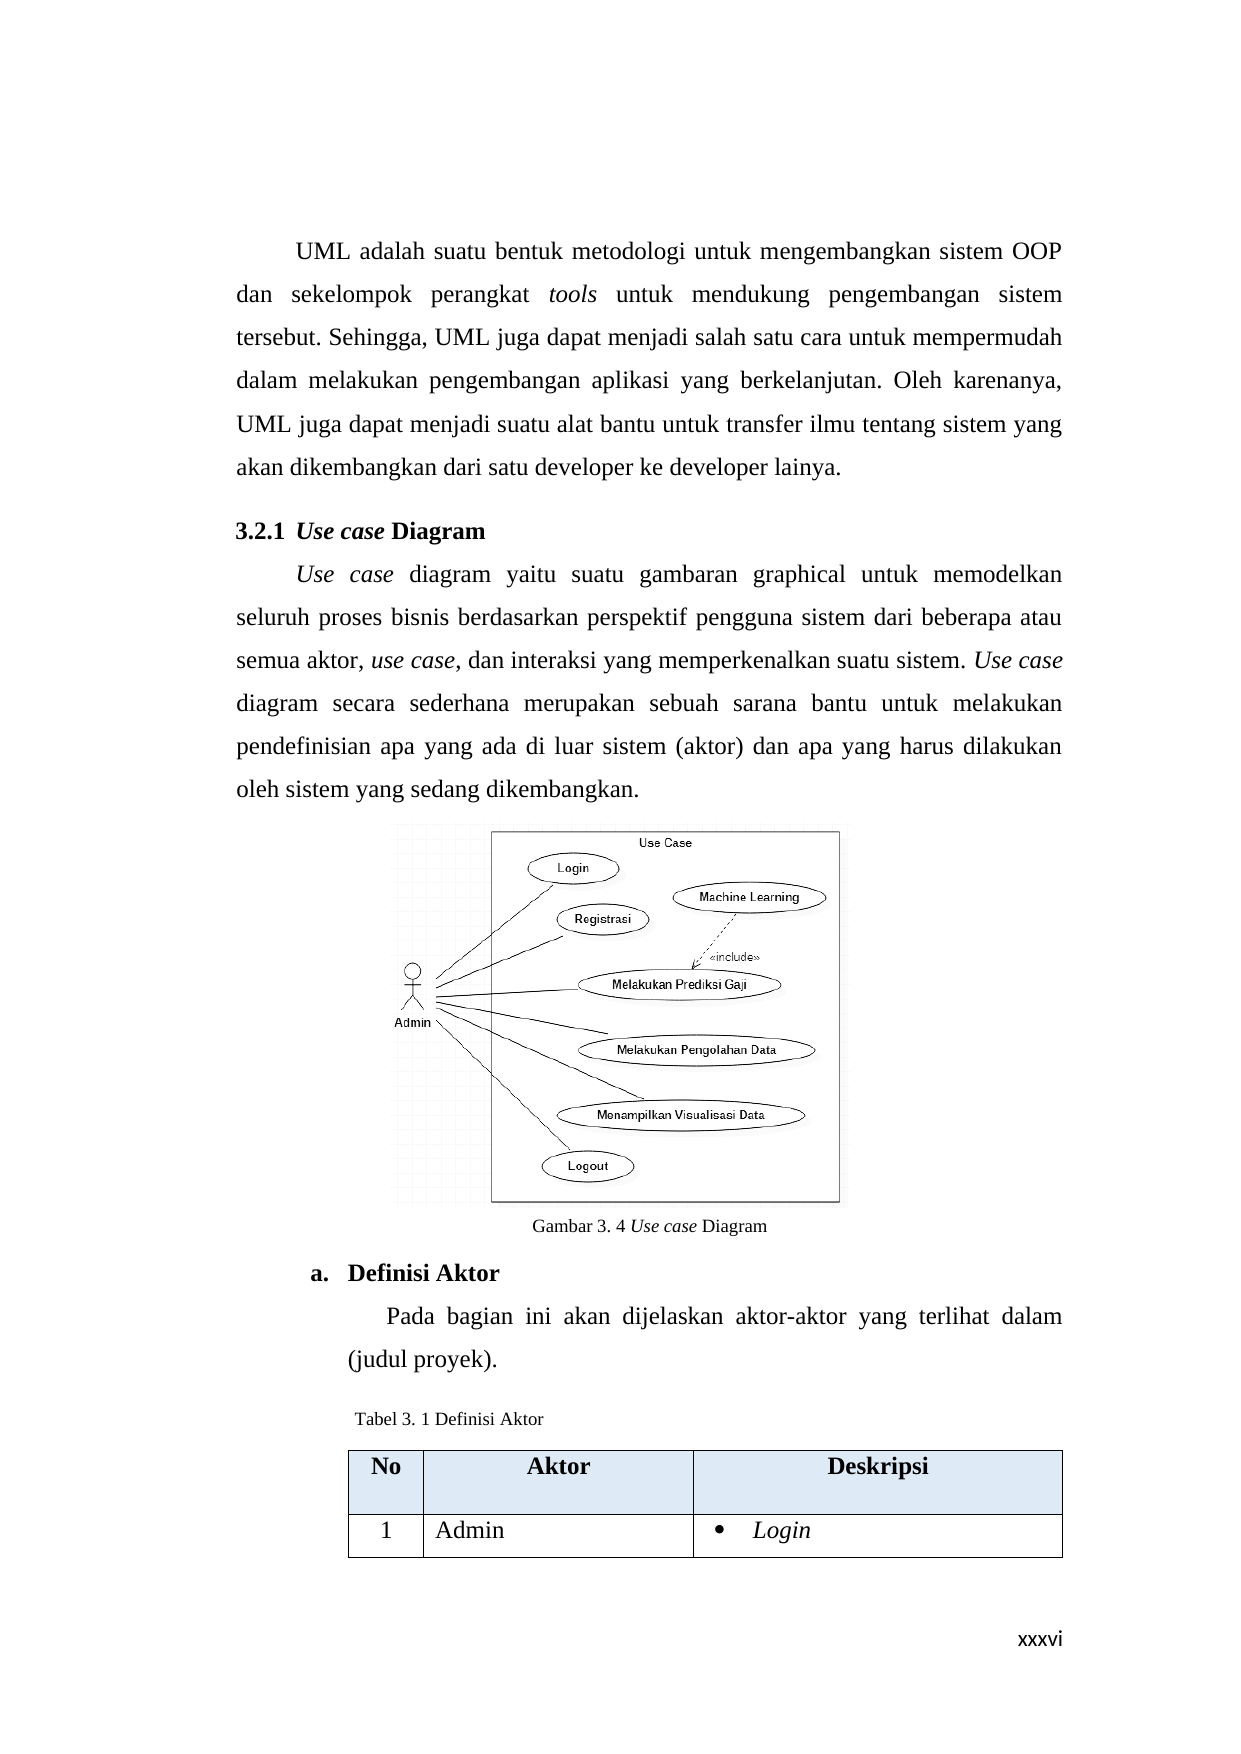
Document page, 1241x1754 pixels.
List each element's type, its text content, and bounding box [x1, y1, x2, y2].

text UML adalah suatu bentuk metodologi untuk mengembangkan sistem OOP dan sekelompok perangkat tools untuk mendukung pengembangan sistem tersebut. Sehingga, UML juga dapat menjadi salah satu cara untuk mempermudah dalam melakukan pengembangan aplikasi yang berkelanjutan. Oleh karenanya, UML juga dapat menjadi suatu alat bantu untuk transfer ilmu tentang sistem yang akan dikembangkan dari satu developer ke developer lainya. [236, 236, 1063, 481]
table_header Aktor [424, 1451, 693, 1514]
picture [389, 822, 851, 1209]
table_cell 1 [349, 1515, 423, 1557]
table_cell Admin [424, 1515, 693, 1557]
list Definisi Aktor [310, 1258, 1063, 1287]
text Tabel 3. 1 Definisi Aktor [354, 1408, 1063, 1429]
table_header No [349, 1451, 423, 1514]
text Gambar 3. 4 Use case Diagram [236, 1215, 1063, 1237]
list Pada bagian ini akan dijelaskan aktor-aktor yang terlihat dalam (judul proyek). [348, 1301, 1063, 1373]
text Use case diagram yaitu suatu gambaran graphical untuk memodelkan seluruh proses bisnis berdasarkan perspektif pengguna sistem dari beberapa atau semua aktor, use case, dan interaksi yang memperkenalkan suatu sistem. Use case diagram secara sederhana merupakan sebuah sarana bantu untuk melakukan pendefinisian apa yang ada di luar sistem (aktor) dan apa yang harus dilakukan oleh sistem yang sedang dikembangkan. [236, 559, 1063, 803]
subtitle Use case Diagram [235, 516, 1063, 544]
table_header Deskripsi [694, 1451, 1062, 1514]
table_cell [694, 1515, 1062, 1557]
